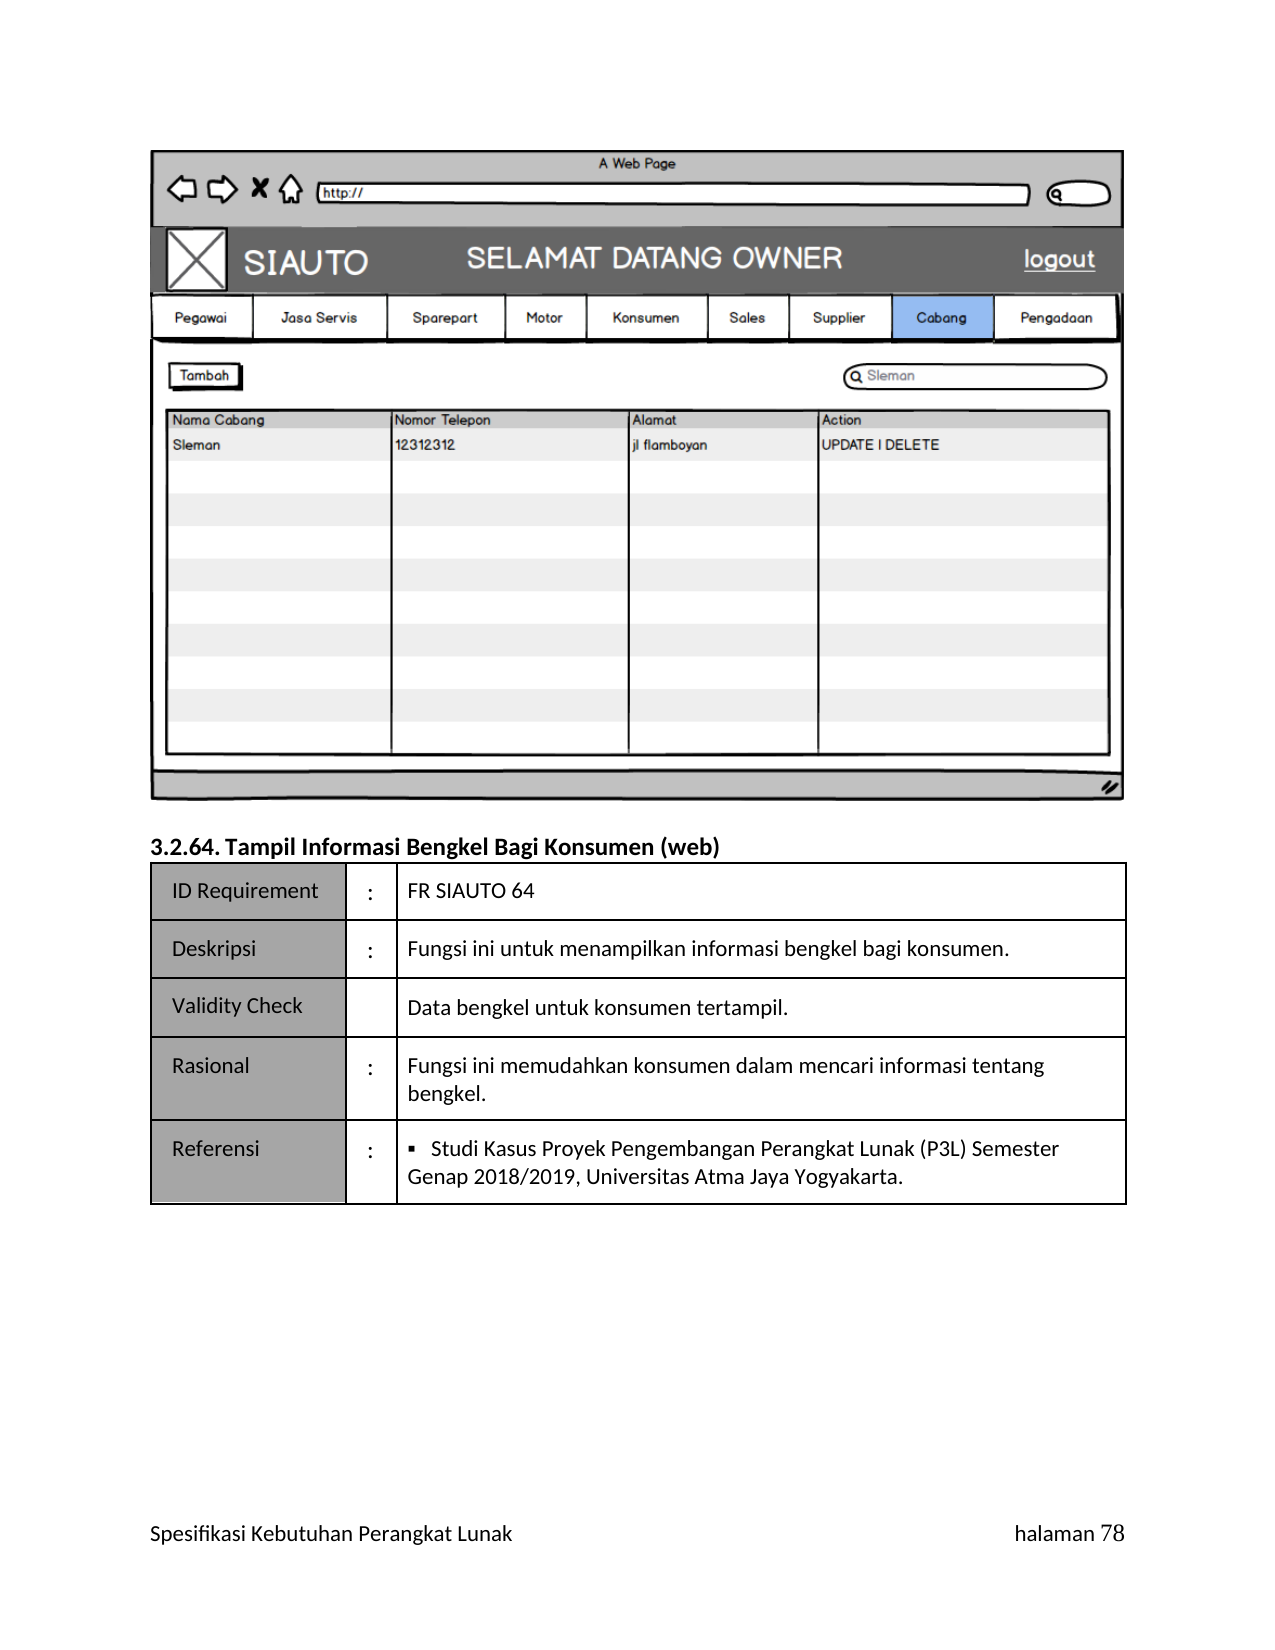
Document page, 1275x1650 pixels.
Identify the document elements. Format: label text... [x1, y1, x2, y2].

picture [150, 150, 1124, 801]
table_header ID Requirement [152, 864, 345, 919]
table_cell ▪ Studi Kasus Proyek Pengembangan Perangkat Lunak (P3L) Semester Genap 2018/2019, Universitas Atma Jaya Yogyakarta. [398, 1121, 1125, 1202]
table_cell : [347, 921, 396, 977]
table_cell Rasional [152, 1038, 345, 1119]
table_cell Validity Check [152, 979, 345, 1036]
table_cell Fungsi ini memudahkan konsumen dalam mencari informasi tentang bengkel. [398, 1038, 1125, 1119]
table_cell Data bengkel untuk konsumen tertampil. [398, 979, 1125, 1036]
table_cell : [347, 1121, 396, 1202]
table_cell : [347, 1038, 396, 1119]
table_cell Deskripsi [152, 921, 345, 977]
table_header : [347, 864, 396, 919]
list Tampil Informasi Bengkel Bagi Konsumen (web) [150, 831, 1125, 862]
table_cell Fungsi ini untuk menampilkan informasi bengkel bagi konsumen. [398, 921, 1125, 977]
table_header FR SIAUTO 64 [398, 864, 1125, 919]
table_cell [347, 979, 396, 1036]
table_cell Referensi [152, 1121, 345, 1202]
